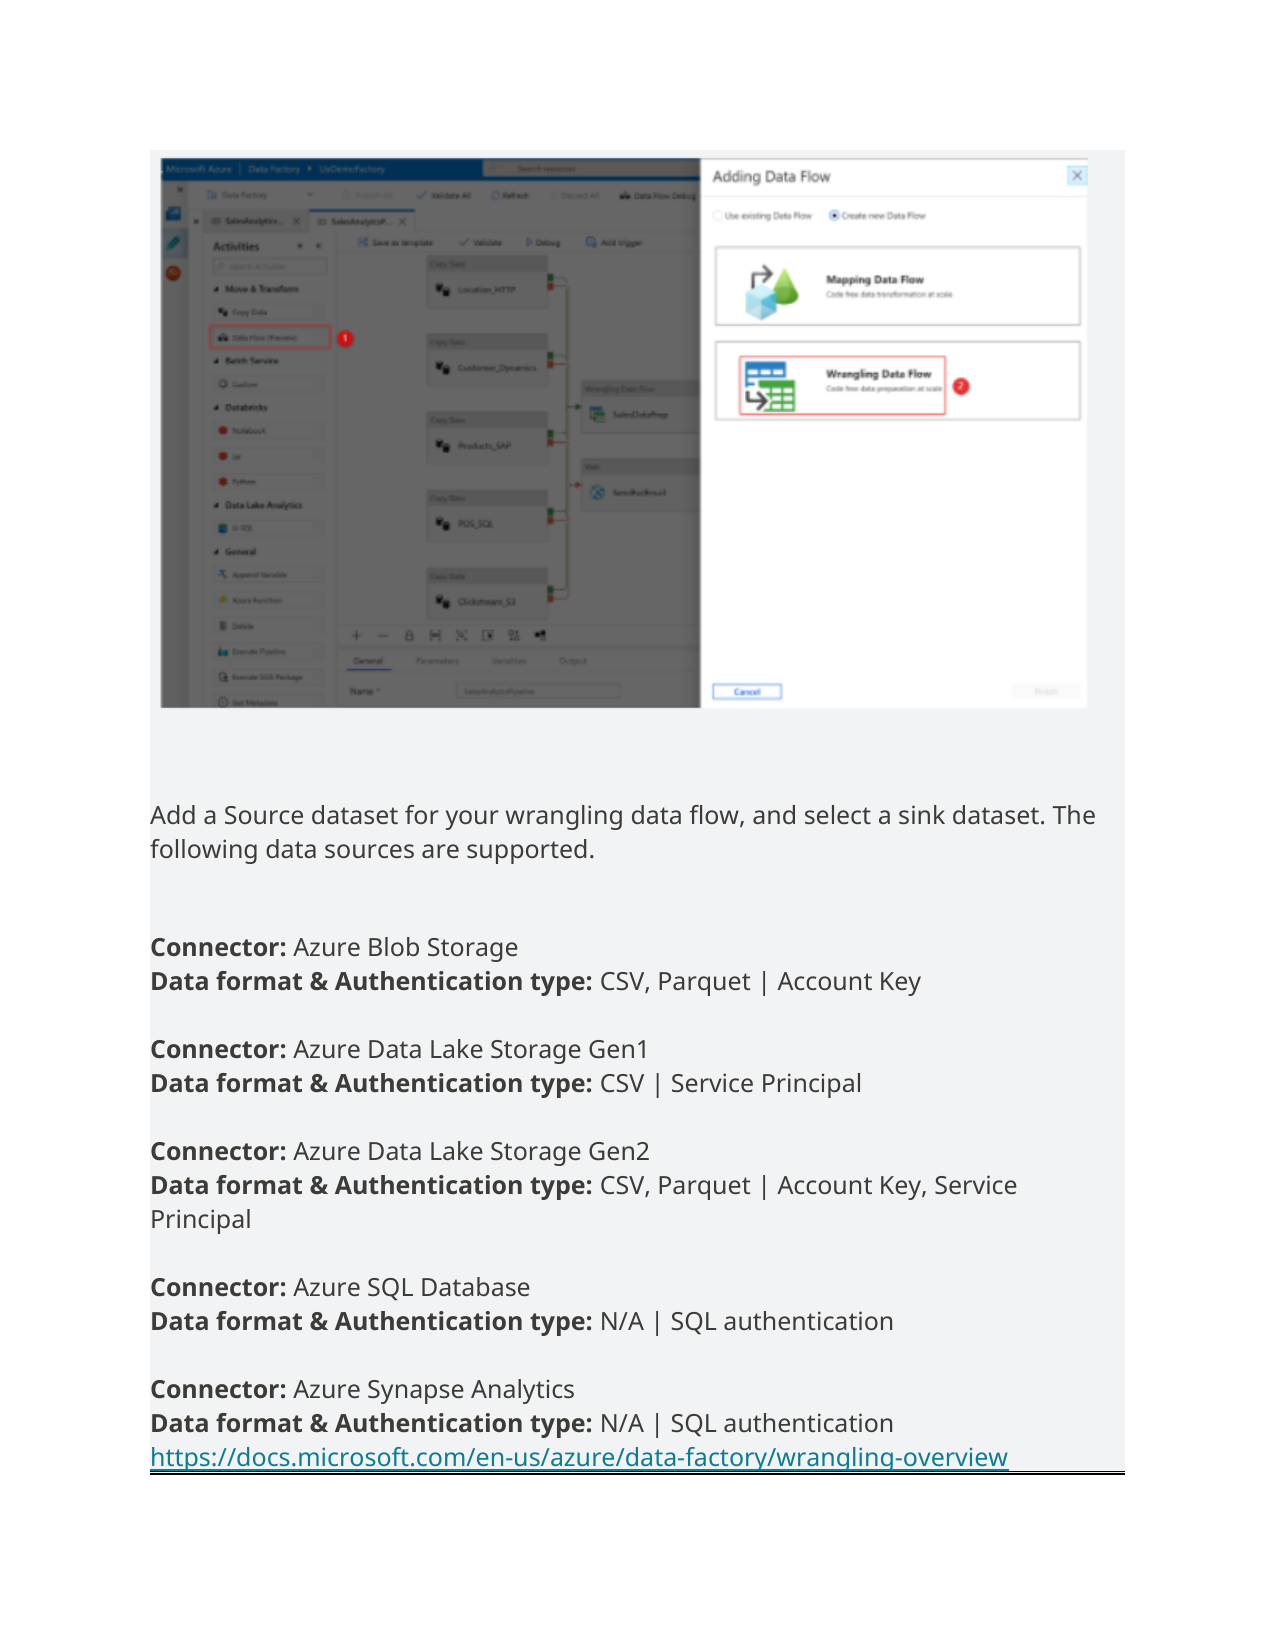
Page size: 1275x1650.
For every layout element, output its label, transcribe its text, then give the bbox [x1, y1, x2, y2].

text Data format & Authentication type: CSV, Parquet | Account Key, Service Principal [150, 1168, 1125, 1236]
text Data format & Authentication type: CSV, Parquet | Account Key [150, 963, 1125, 997]
picture [150, 150, 1088, 716]
text Connector: Azure Blob Storage [150, 929, 1125, 963]
text Data format & Authentication type: N/A | SQL authentication [150, 1304, 1125, 1338]
text Connector: Azure Synapse Analytics [150, 1372, 1125, 1406]
text https://docs.microsoft.com/en-us/azure/data-factory/wrangling-overview [150, 1440, 1125, 1471]
text Data format & Authentication type: N/A | SQL authentication [150, 1406, 1125, 1440]
text Connector: Azure SQL Database [150, 1270, 1125, 1304]
text Connector: Azure Data Lake Storage Gen2 [150, 1133, 1125, 1168]
text Connector: Azure Data Lake Storage Gen1 [150, 1031, 1125, 1065]
text Add a Source dataset for your wrangling data flow, and select a sink dataset. The following data sources are supported. [150, 798, 1125, 866]
text Data format & Authentication type: CSV | Service Principal [150, 1065, 1125, 1099]
